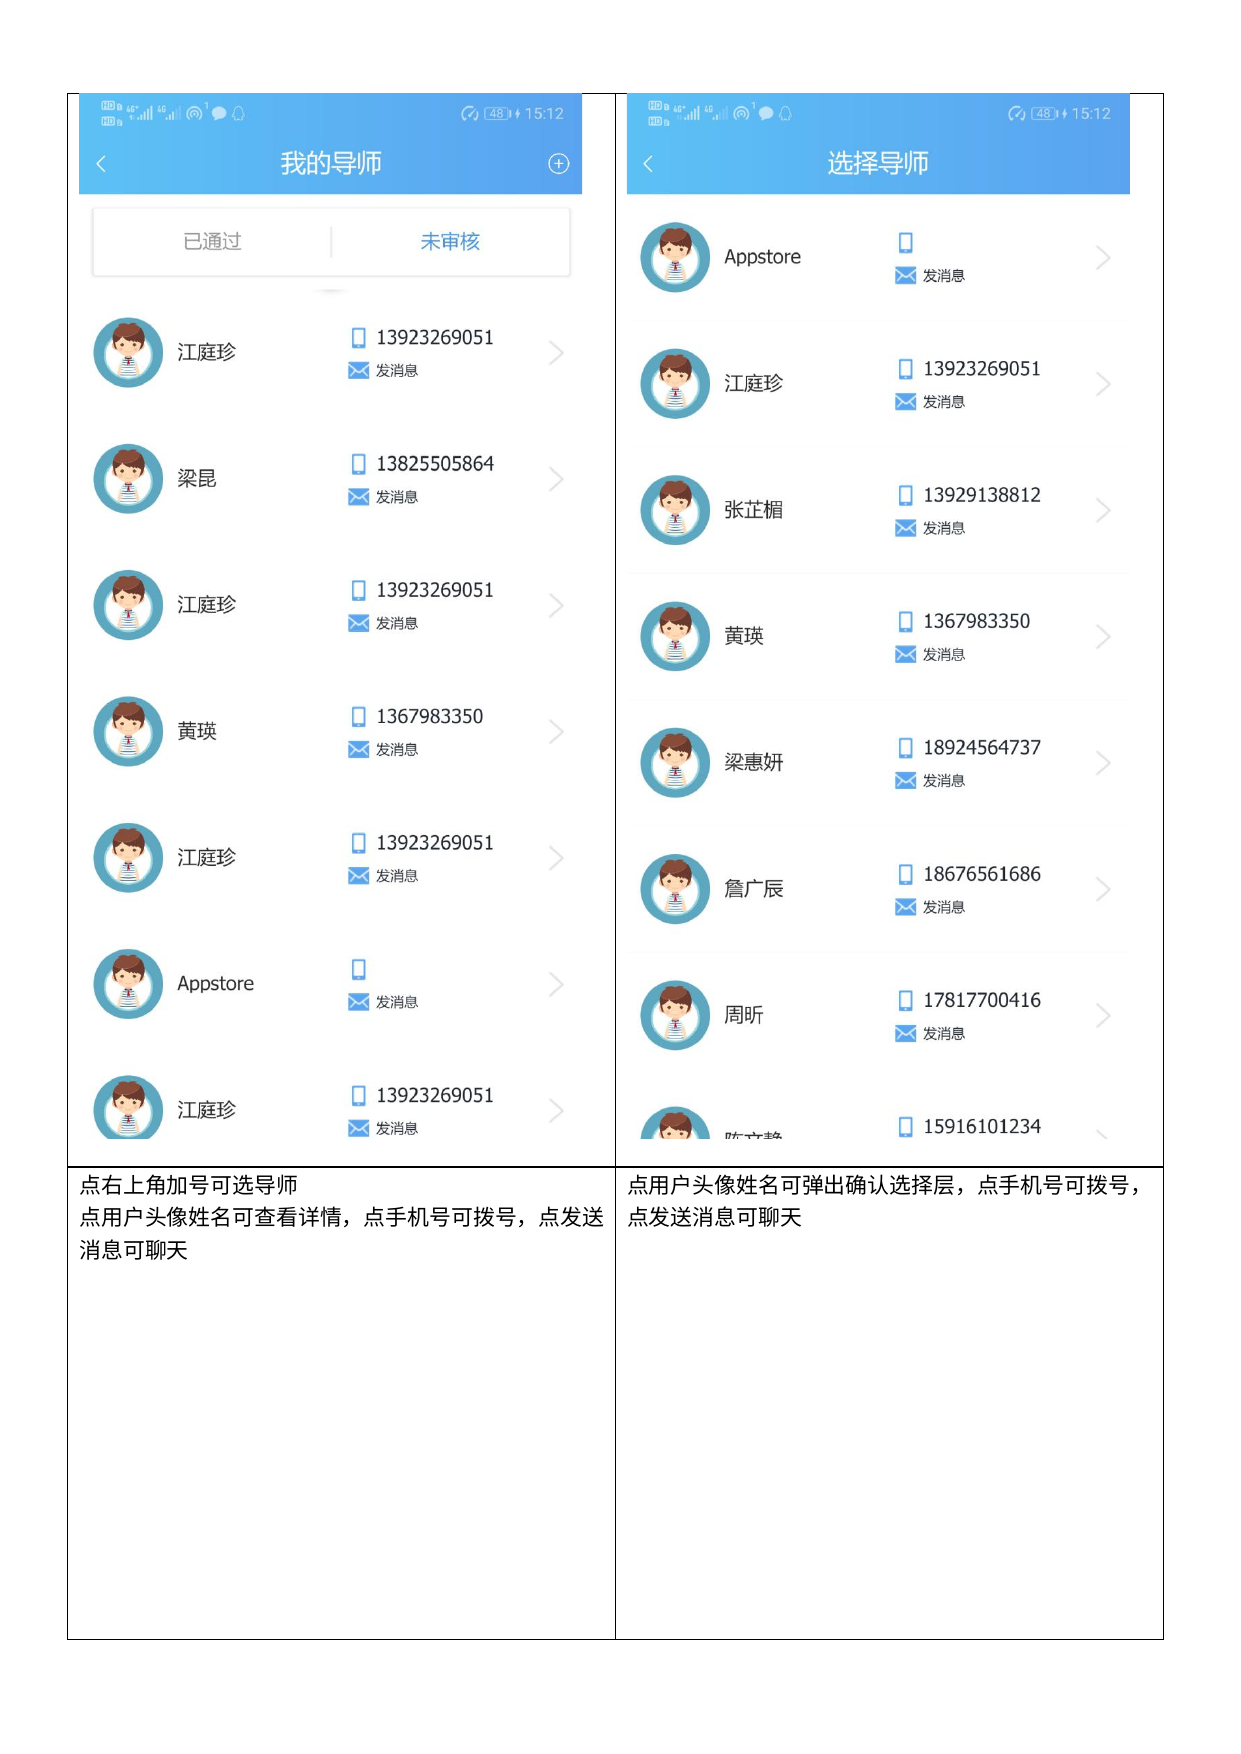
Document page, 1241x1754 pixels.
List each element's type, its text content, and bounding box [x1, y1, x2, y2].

table_cell [68, 94, 615, 1166]
picture [79, 93, 583, 1139]
table_cell [616, 94, 1163, 1166]
table_cell 点用户头像姓名可弹出确认选择层，点手机号可拨号，点发送消息可聊天 [616, 1168, 1163, 1639]
table_cell 点右上角加号可选导师 点用户头像姓名可查看详情，点手机号可拨号，点发送消息可聊天 [68, 1168, 615, 1639]
picture [626, 93, 1130, 1139]
